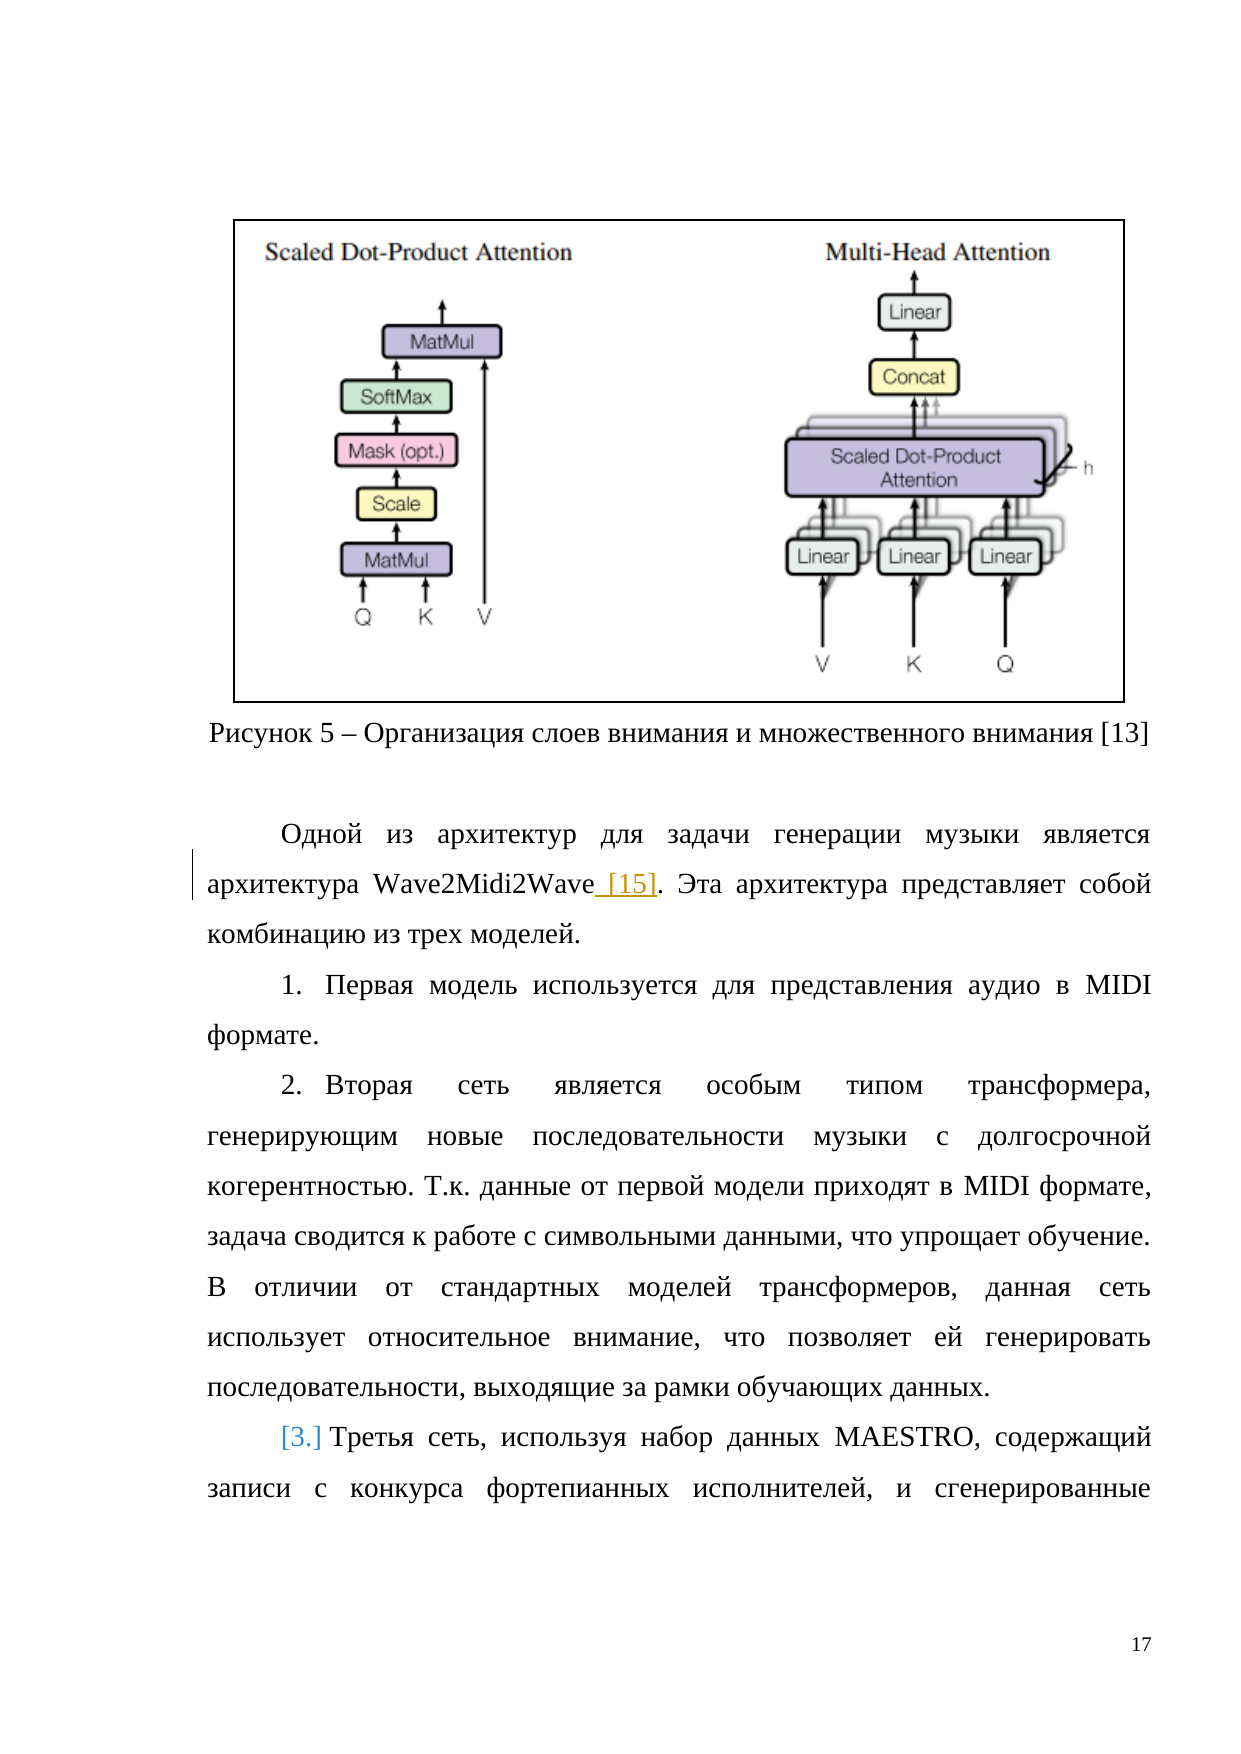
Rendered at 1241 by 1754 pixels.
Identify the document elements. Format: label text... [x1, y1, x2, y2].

text Рисунок 5 – Организация слоев внимания и множественного внимания [13] [207, 715, 1152, 749]
picture [235, 221, 1123, 701]
list Первая модель используется для представления аудио в MIDI формате. [207, 967, 1152, 1051]
text Одной из архитектур для задачи генерации музыки является архитектура Wave2Midi2Wave. Эта архитектура представляет собой комбинацию из трех моделей. [207, 816, 1152, 950]
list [207, 1419, 1152, 1503]
list Вторая сеть является особым типом трансформера, генерирующим новые последовательности музыки с долгосрочной когерентностью. Т.к. данные от первой модели приходят в MIDI формате, задача сводится к работе с символьными данными, что упрощает обучение. В отличии от стандартных моделей трансформеров, данная сеть использует относительное внимание, что позволяет ей генерировать последовательности, выходящие за рамки обучающих данных. [207, 1067, 1152, 1403]
